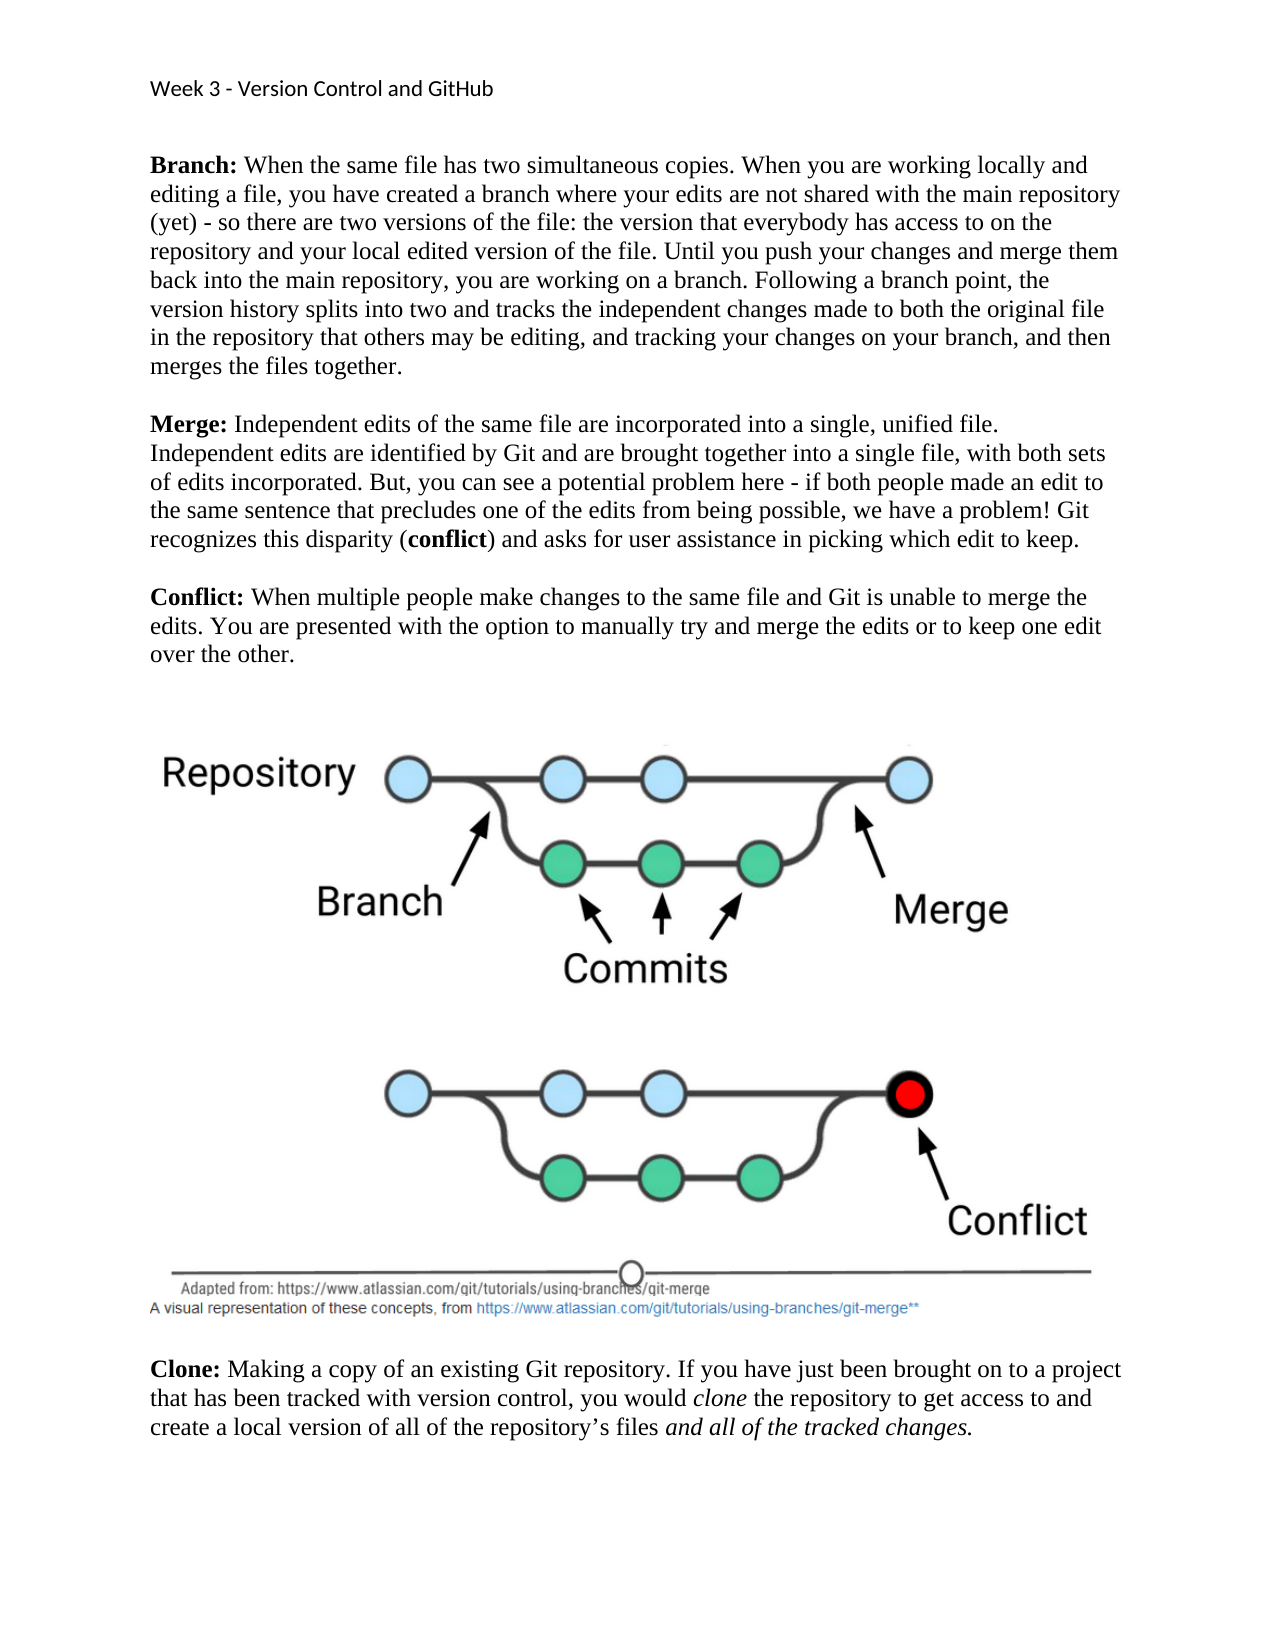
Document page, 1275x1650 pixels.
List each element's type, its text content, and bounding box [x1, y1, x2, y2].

text Branch: When the same file has two simultaneous copies. When you are working locally and editing a file, you have created a branch where your edits are not shared with the main repository (yet) - so there are two versions of the file: the version that everybody has access to on the repository and your local edited version of the file. Until you push your changes and merge them back into the main repository, you are working on a branch. Following a branch point, the version history splits into two and tracks the independent changes made to both the original file in the repository that others may be editing, and tracking your changes on your branch, and then merges the files together. [150, 150, 1125, 380]
picture [150, 697, 1125, 1321]
text Clone: Making a copy of an existing Git repository. If you have just been brought on to a project that has been tracked with version control, you would clone the repository to get access to and create a local version of all of the repository’s files and all of the tracked changes. [150, 1354, 1125, 1440]
text Merge: Independent edits of the same file are incorporated into a single, unified file. Independent edits are identified by Git and are brought together into a single file, with both sets of edits incorporated. But, you can see a potential problem here - if both people made an edit to the same sentence that precludes one of the edits from being possible, we have a problem! Git recognizes this disparity (conflict) and asks for user assistance in picking which edit to keep. [150, 409, 1125, 553]
text Conflict: When multiple people make changes to the same file and Git is unable to merge the edits. You are presented with the option to manually try and merge the edits or to keep one edit over the other. [150, 582, 1125, 668]
